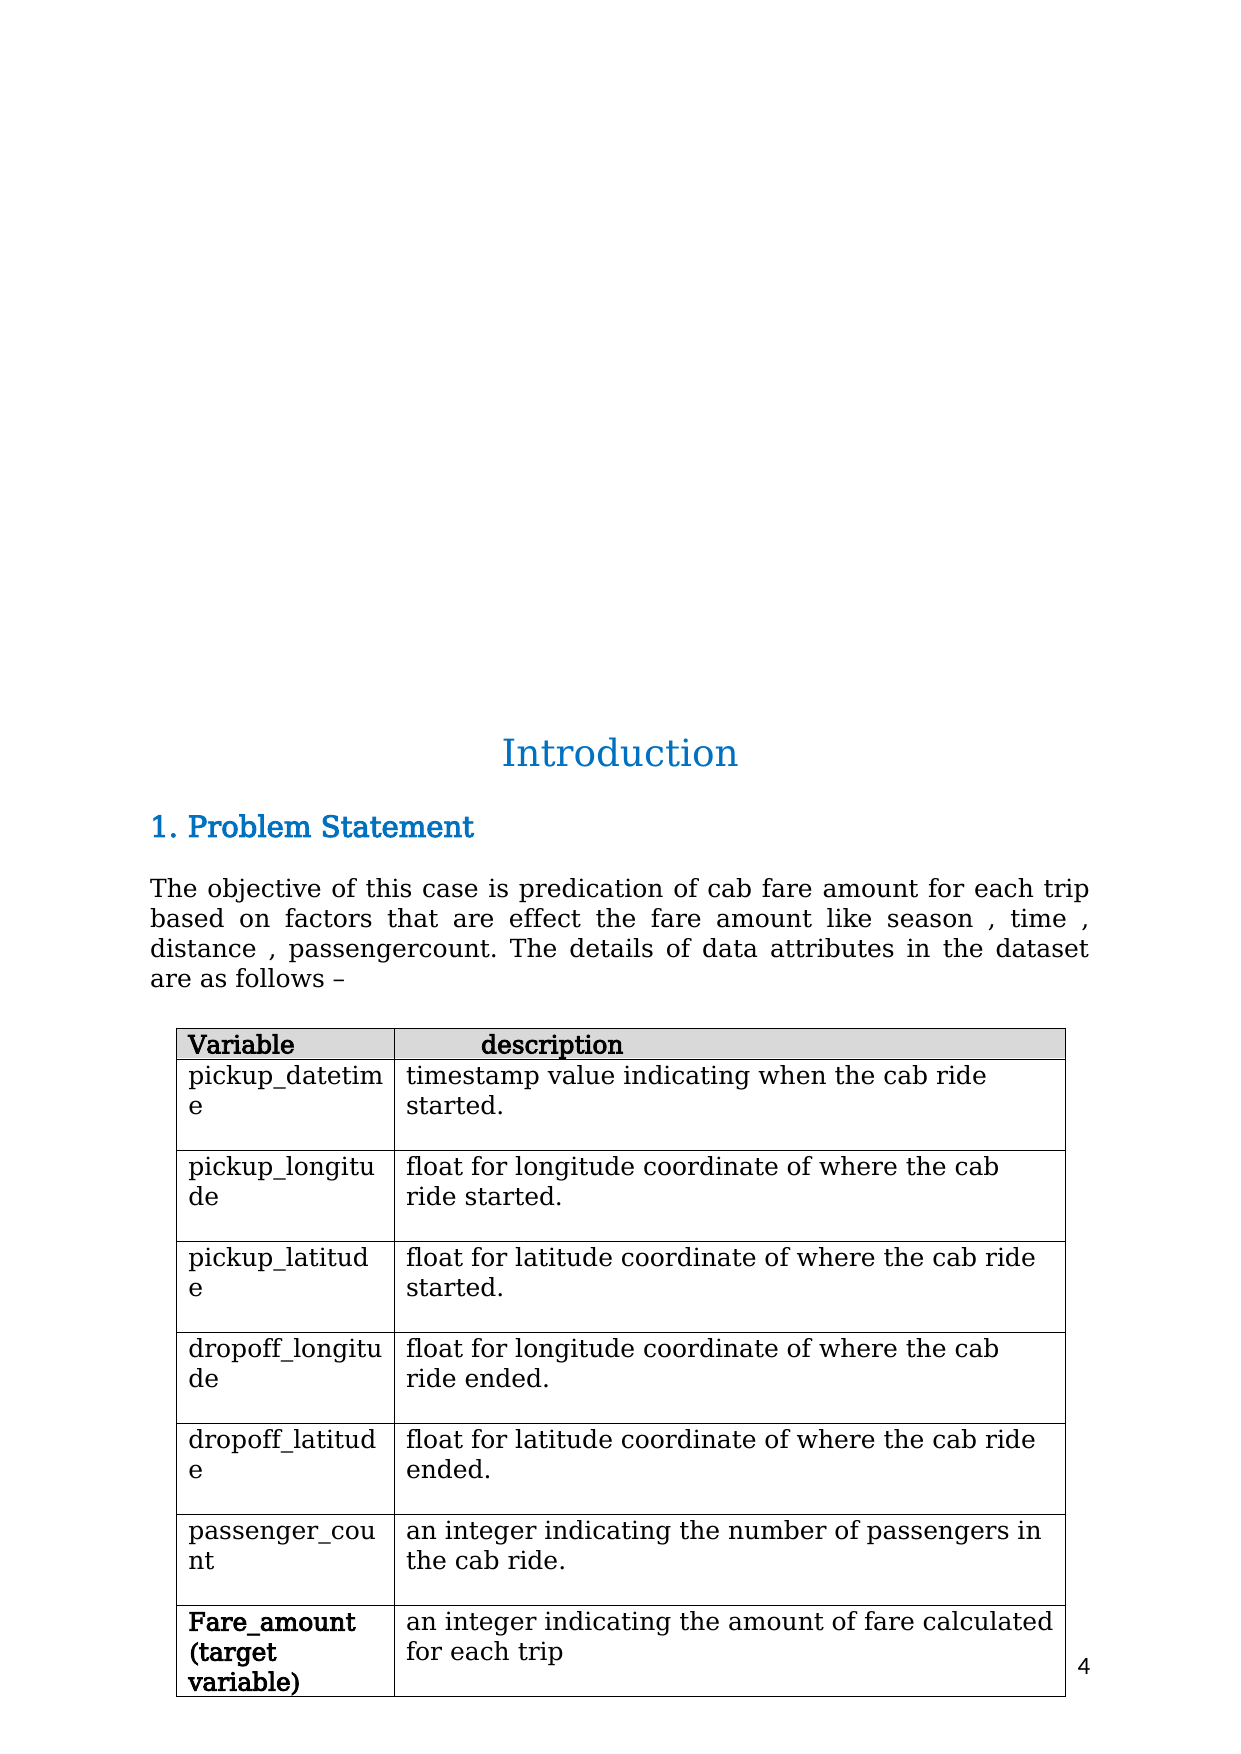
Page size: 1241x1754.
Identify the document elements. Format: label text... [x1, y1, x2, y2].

table_cell pickup_datetime [177, 1060, 394, 1149]
table_cell float for latitude coordinate of where the cab ride started. [395, 1242, 1065, 1332]
table_cell an integer indicating the amount of fare calculated for each trip [395, 1606, 1065, 1696]
table_cell timestamp value indicating when the cab ride started. [395, 1060, 1065, 1149]
table_cell pickup_longitude [177, 1151, 394, 1241]
subtitle Problem Statement [150, 808, 1090, 843]
table_cell float for longitude coordinate of where the cab ride started. [395, 1151, 1065, 1241]
table_cell Fare_amount (target variable) [177, 1606, 394, 1696]
table_cell dropoff_latitude [177, 1424, 394, 1514]
table_cell float for longitude coordinate of where the cab ride ended. [395, 1333, 1065, 1423]
table_cell dropoff_longitude [177, 1333, 394, 1423]
table_cell passenger_count [177, 1515, 394, 1605]
subtitle Introduction [150, 729, 1090, 774]
table_header description [395, 1029, 1065, 1058]
table_cell an integer indicating the number of passengers in the cab ride. [395, 1515, 1065, 1605]
table_cell pickup_latitude [177, 1242, 394, 1332]
text The objective of this case is predication of cab fare amount for each trip based on factors that are effect the fare amount like season , time , distance , passengercount. The details of data attributes in the dataset are as follows – [150, 873, 1090, 993]
table_header Variable [177, 1029, 394, 1058]
table_cell float for latitude coordinate of where the cab ride ended. [395, 1424, 1065, 1514]
